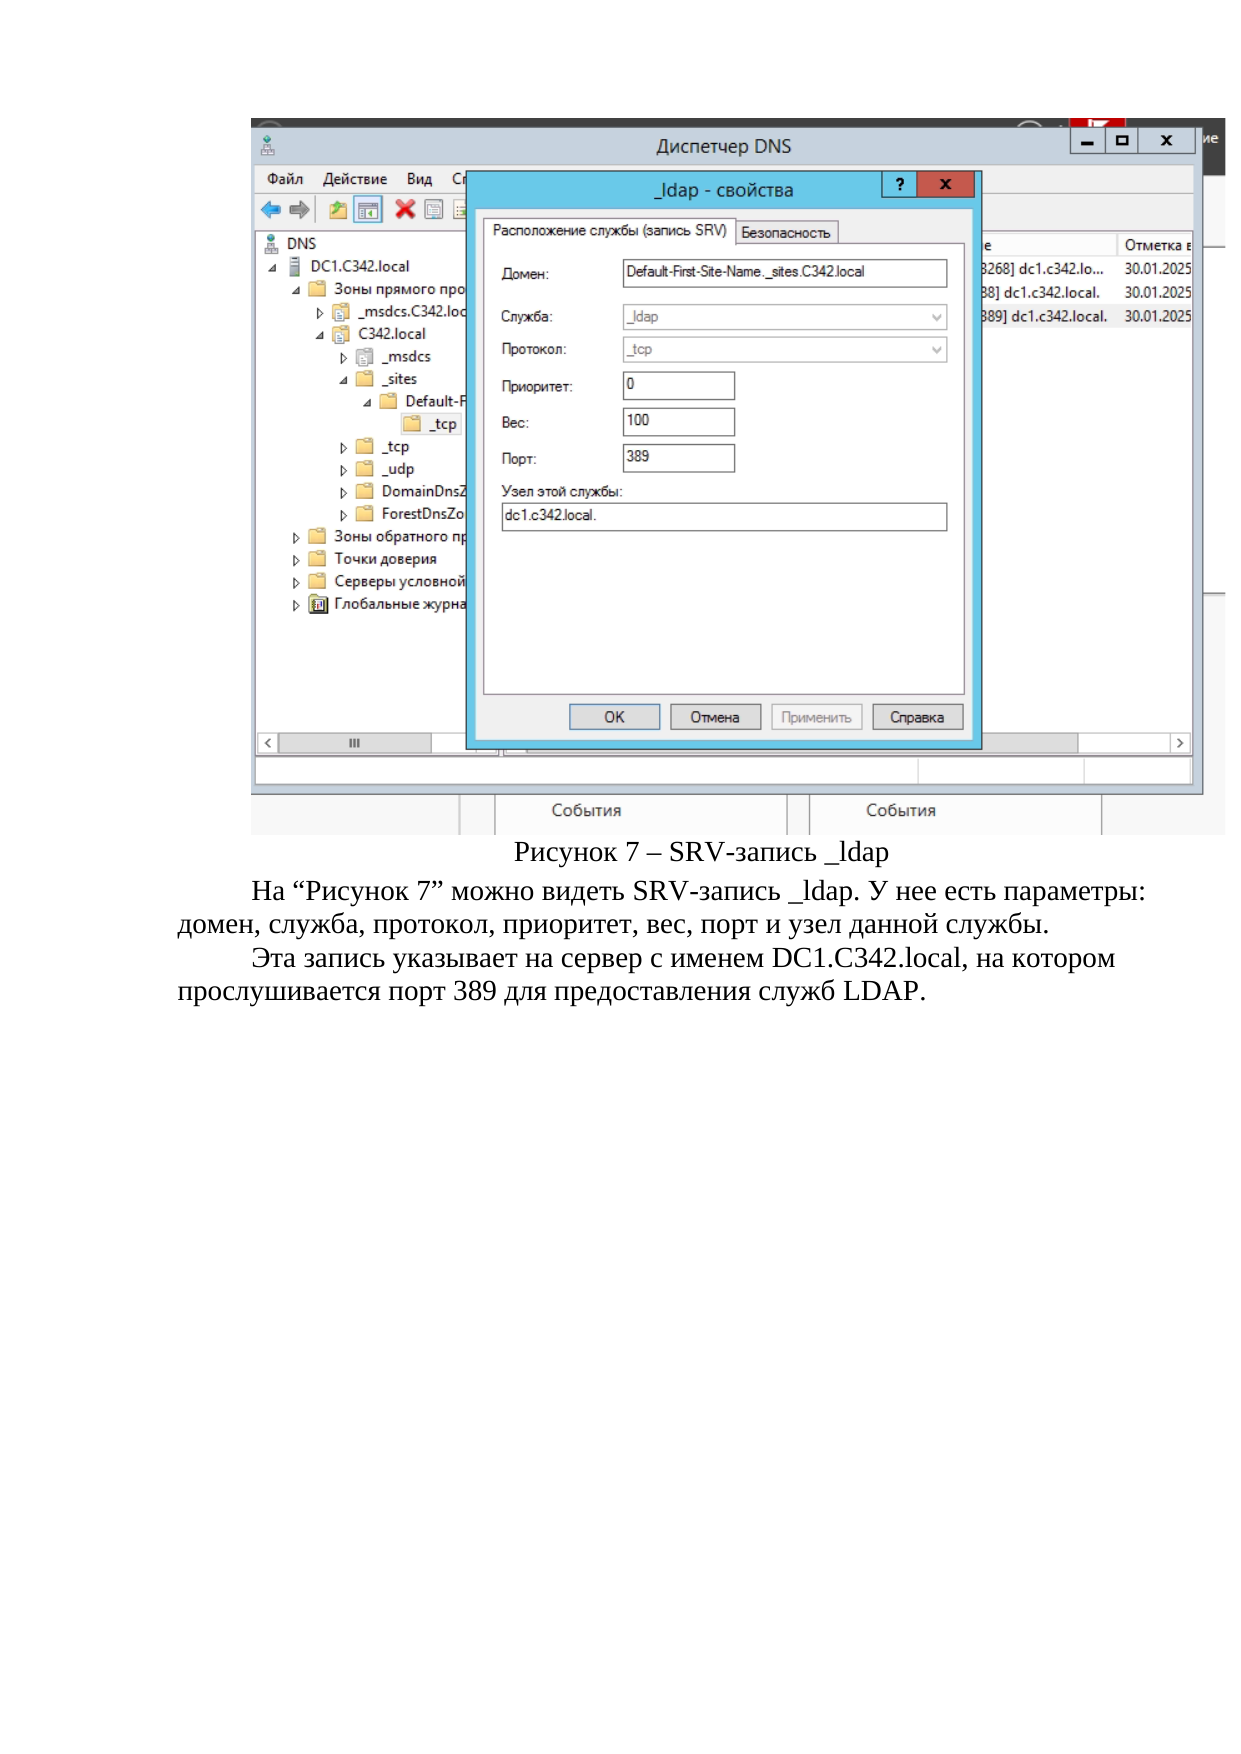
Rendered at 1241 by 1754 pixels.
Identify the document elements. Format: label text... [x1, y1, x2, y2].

text Эта запись указывает на сервер с именем DC1.C342.local, на котором прослушивается порт 389 для предоставления служб LDAP. [177, 940, 1152, 1007]
text На “Рисунок 7” можно видеть SRV-запись _ldap. У нее есть параметры: домен, служба, протокол, приоритет, вес, порт и узел данной службы. [177, 873, 1152, 940]
text Рисунок 7 – SRV-запись _ldap [177, 834, 1152, 868]
picture [251, 118, 1226, 835]
